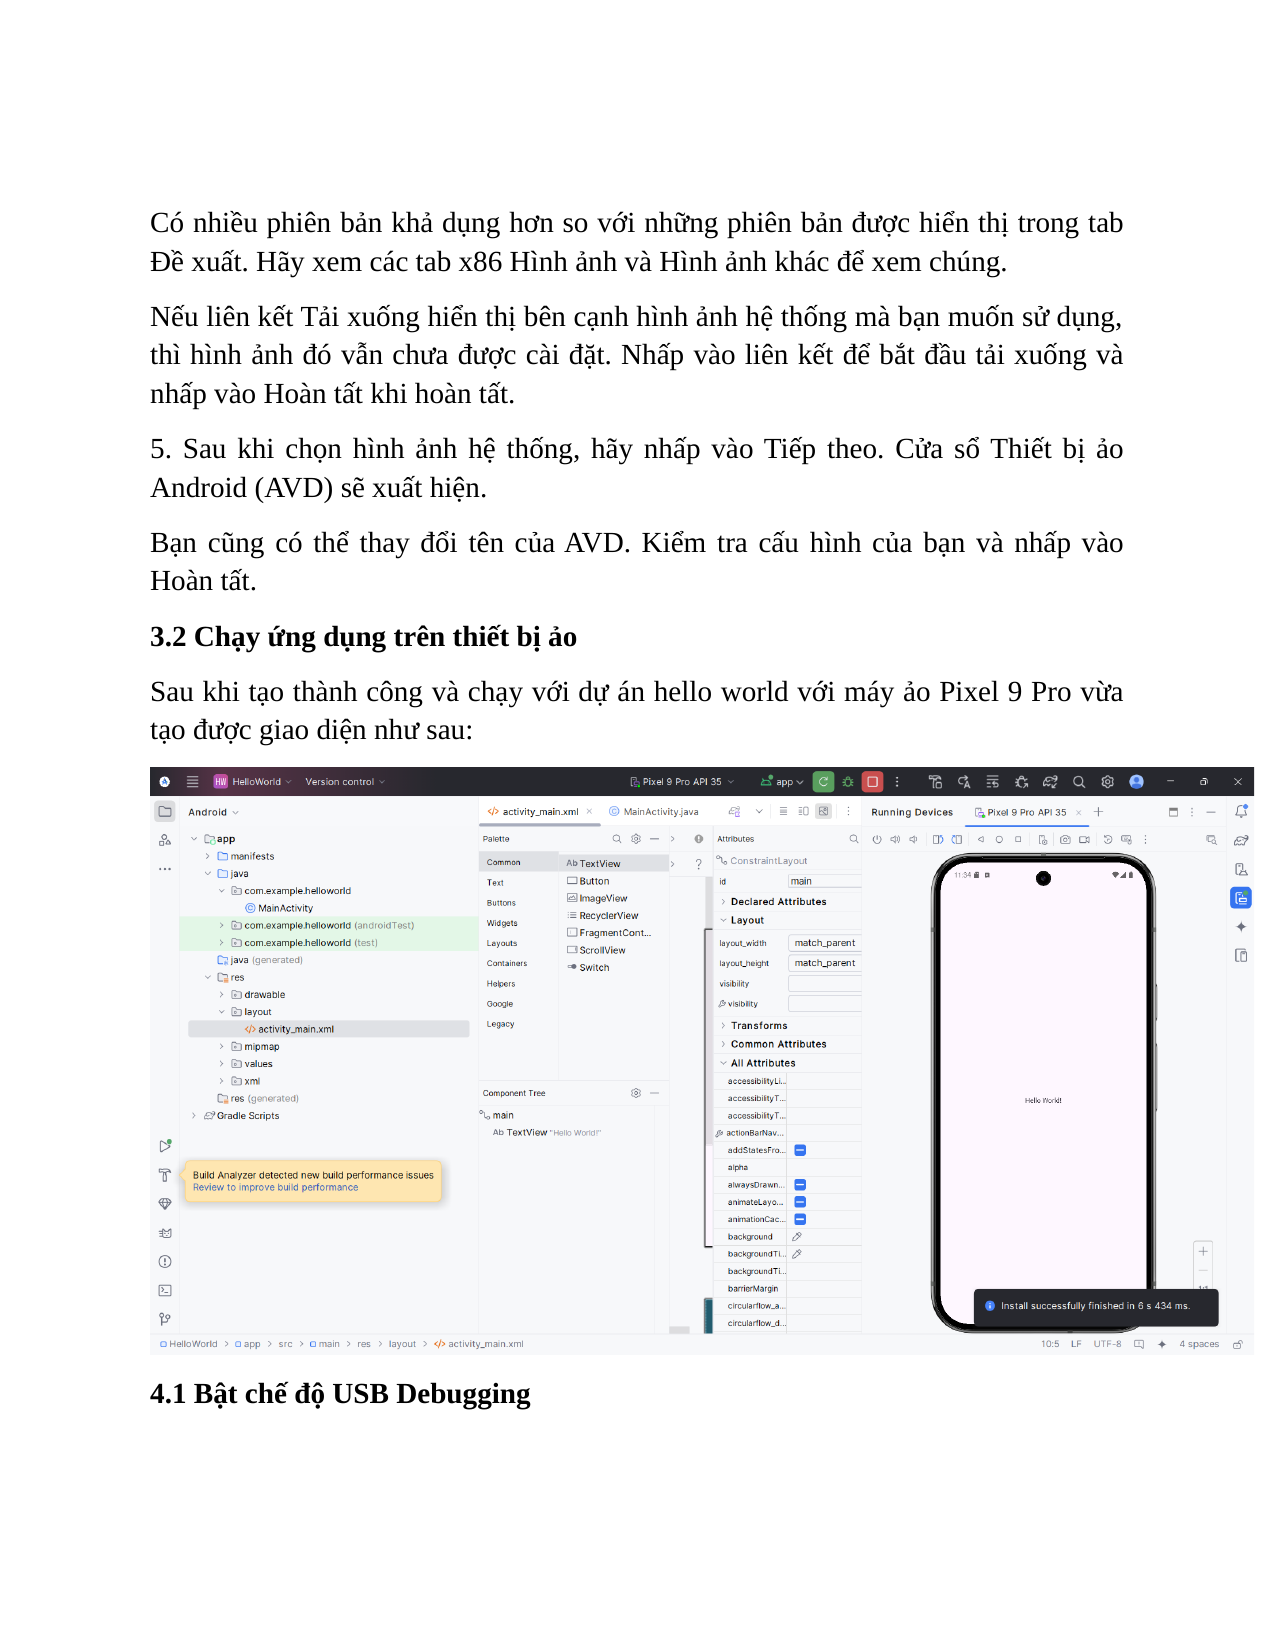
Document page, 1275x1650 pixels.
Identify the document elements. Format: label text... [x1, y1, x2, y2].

text Nếu liên kết Tải xuống hiển thị bên cạnh hình ảnh hệ thống mà bạn muốn sử dụng, thì hình ảnh đó vẫn chưa được cài đặt. Nhấp vào liên kết để bắt đầu tải xuống và nhấp vào Hoàn tất khi hoàn tất. [150, 299, 1125, 409]
text Có nhiều phiên bản khả dụng hơn so với những phiên bản được hiển thị trong tab Đề xuất. Hãy xem các tab x86 Hình ảnh và Hình ảnh khác để xem chúng. [150, 205, 1125, 277]
text 3.2 Chạy ứng dụng trên thiết bị ảo [150, 619, 1125, 652]
text Bạn cũng có thể thay đổi tên của AVD. Kiểm tra cấu hình của bạn và nhấp vào Hoàn tất. [150, 525, 1125, 597]
text 4.1 Bật chế độ USB Debugging [150, 1376, 1125, 1410]
text Sau khi tạo thành công và chạy với dự án hello world với máy ảo Pixel 9 Pro vừa tạo được giao diện như sau: [150, 674, 1125, 746]
text 5. Sau khi chọn hình ảnh hệ thống, hãy nhấp vào Tiếp theo. Cửa sổ Thiết bị ảo Android (AVD) sẽ xuất hiện. [150, 431, 1125, 503]
picture [150, 767, 1255, 1355]
